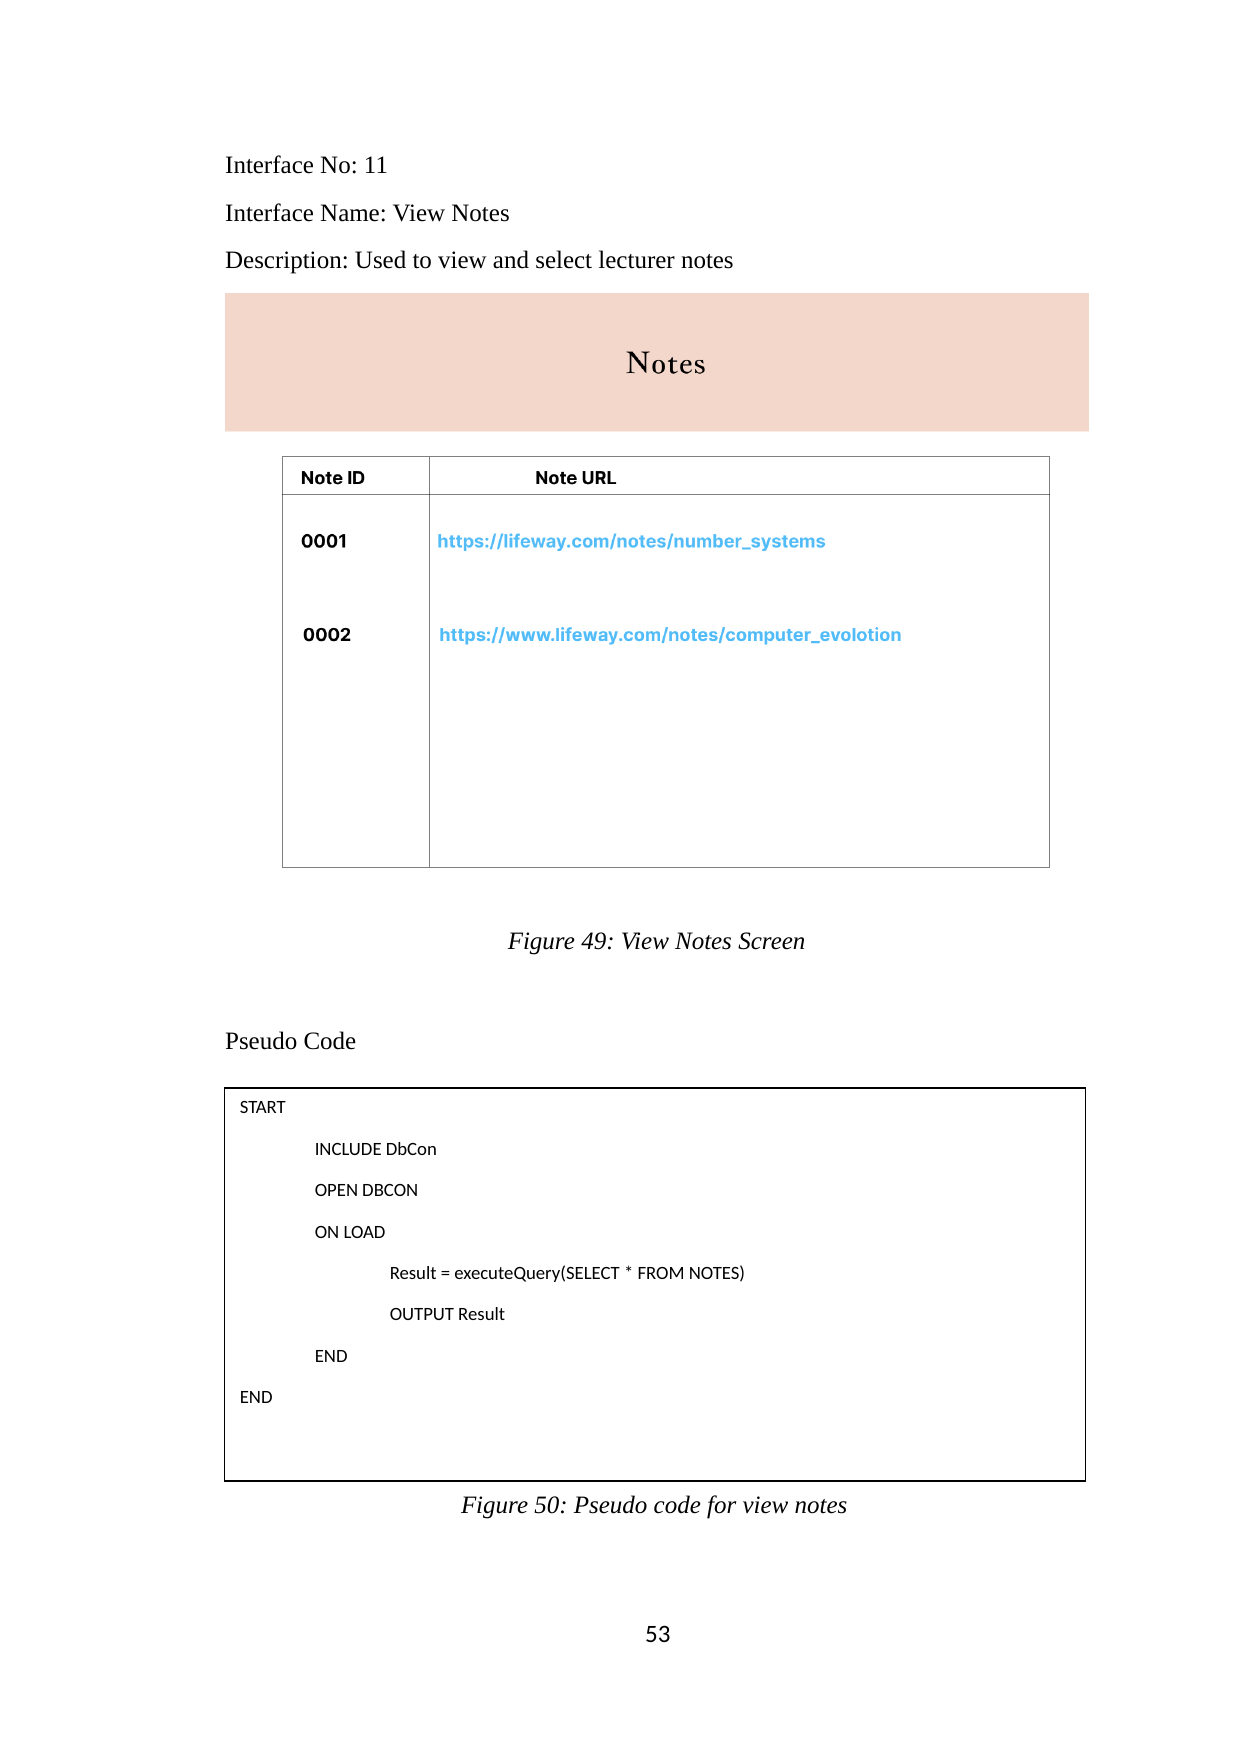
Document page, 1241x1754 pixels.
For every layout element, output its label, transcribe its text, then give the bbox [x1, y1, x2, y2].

text Interface Name: View Notes [225, 198, 1090, 226]
text Interface No: 11 [225, 150, 1090, 179]
text Description: Used to view and select lecturer notes [225, 245, 1090, 274]
text Pseudo Code [225, 1026, 1090, 1055]
picture [225, 293, 1089, 908]
